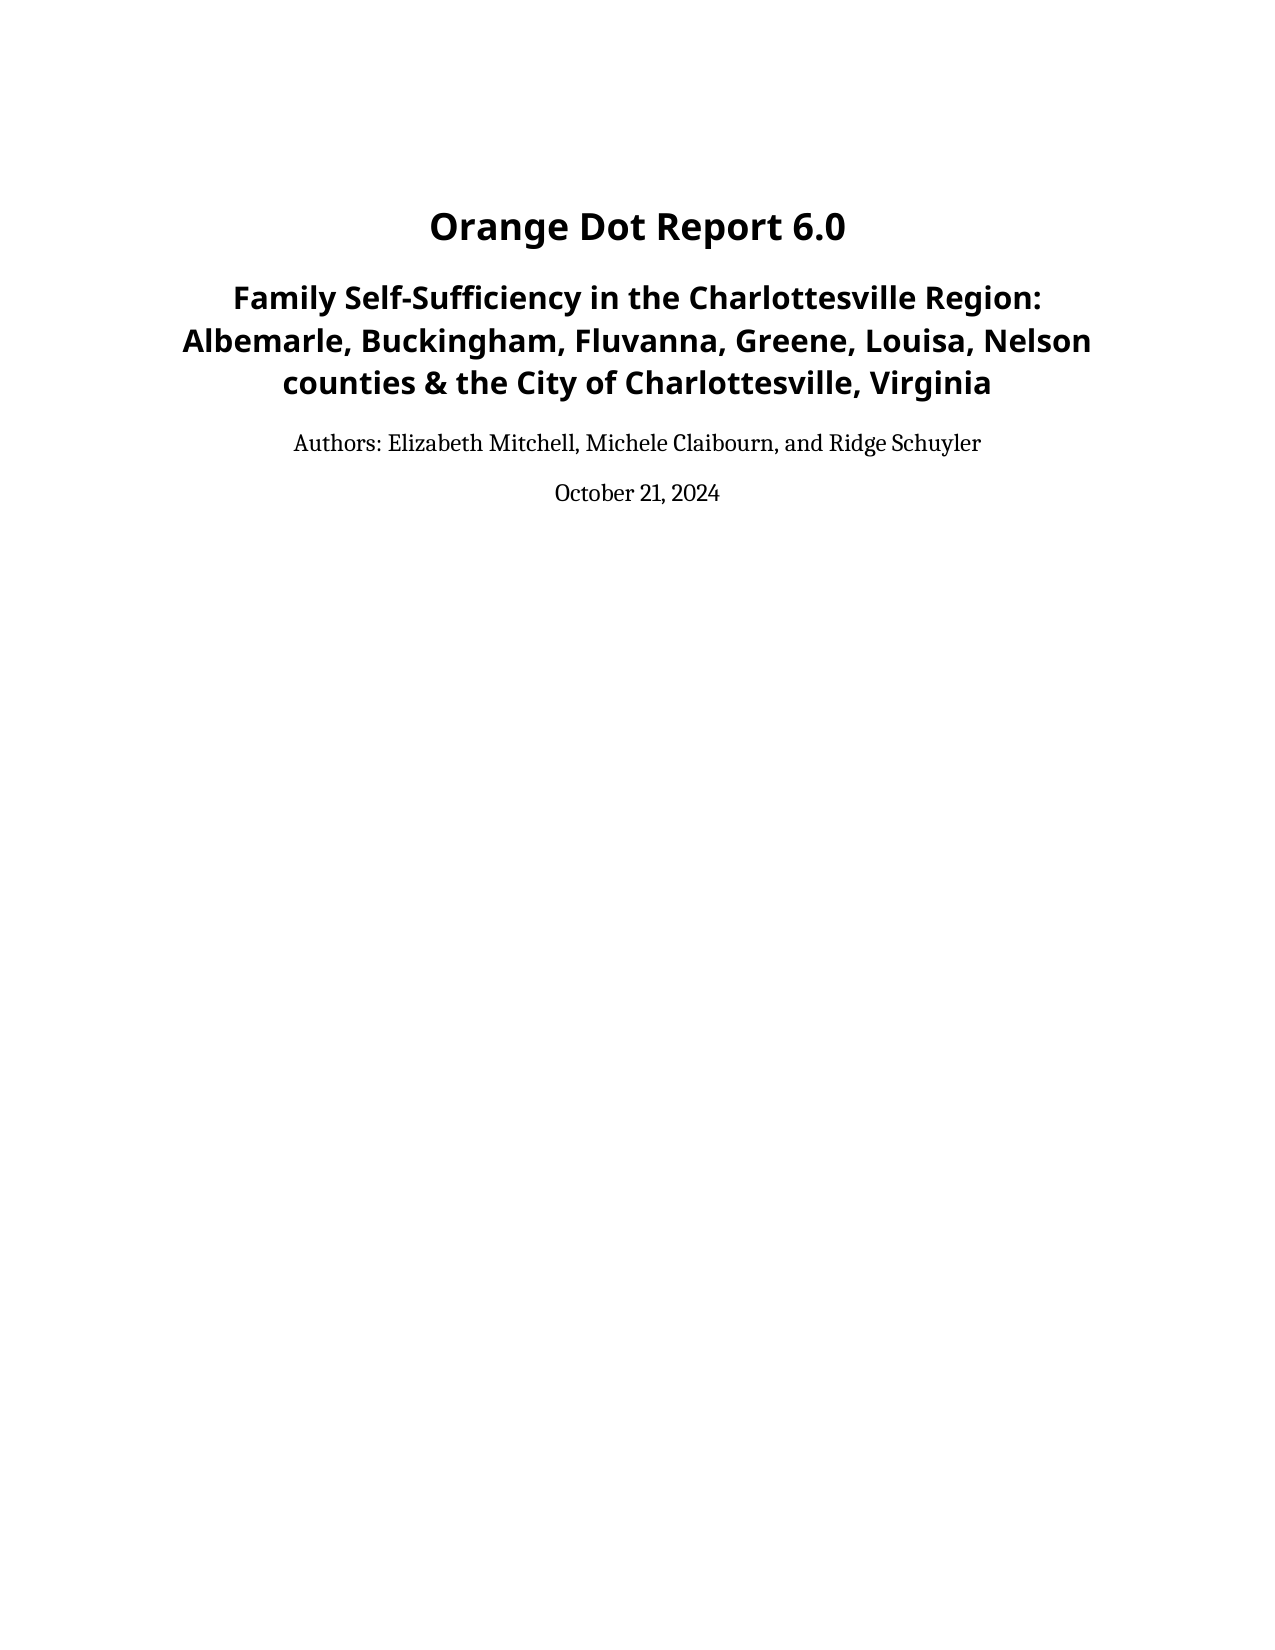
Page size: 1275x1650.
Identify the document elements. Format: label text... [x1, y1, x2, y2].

text Authors: Elizabeth Mitchell, Michele Claibourn, and Ridge Schuyler [150, 429, 1125, 458]
subtitle Family Self-Sufficiency in the Charlottesville Region: Albemarle, Buckingham, Fluvanna, Greene, Louisa, Nelson counties & the City of Charlottesville, Virginia [150, 276, 1125, 404]
text October 21, 2024 [150, 478, 1125, 507]
title Orange Dot Report 6.0 [150, 200, 1125, 251]
